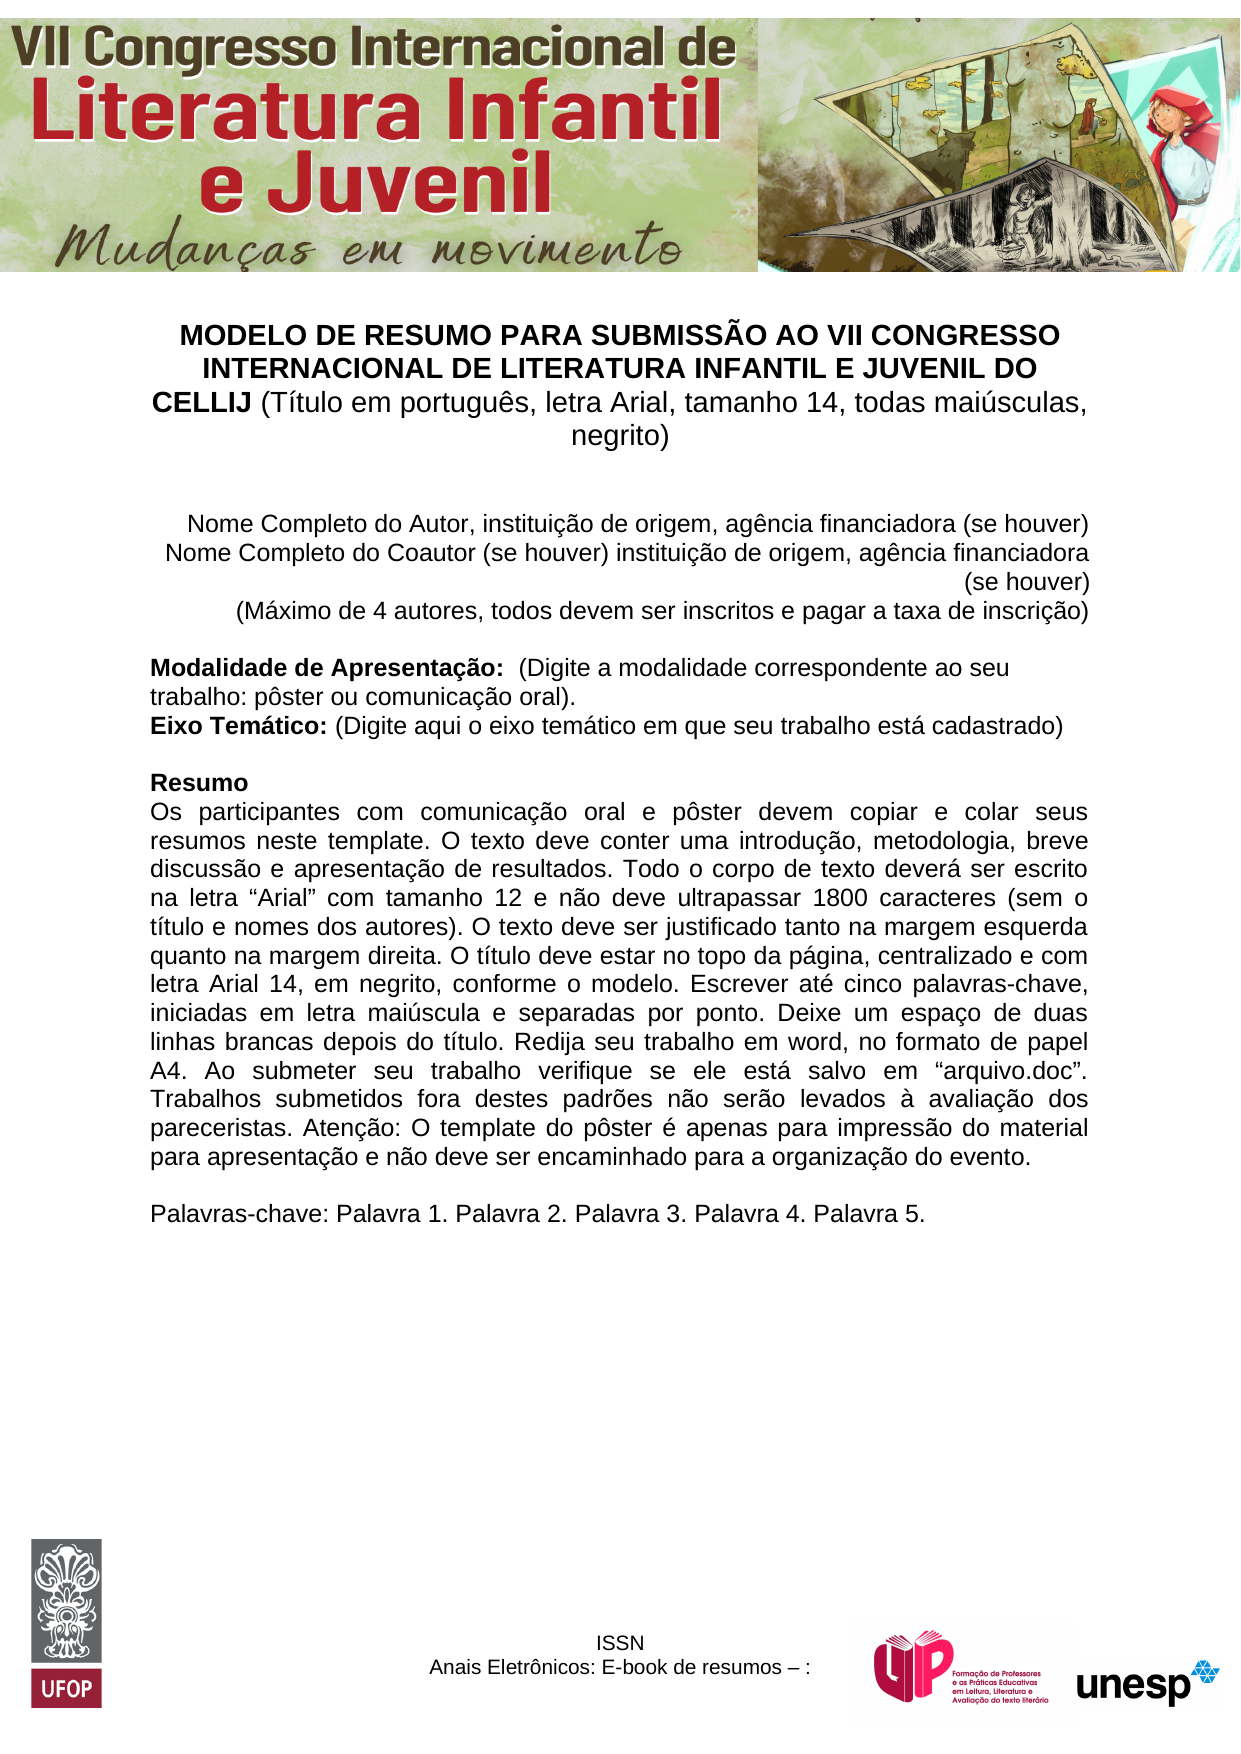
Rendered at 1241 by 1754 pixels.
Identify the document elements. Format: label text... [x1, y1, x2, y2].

picture [0, 18, 1241, 272]
text Palavras-chave: Palavra 1. Palavra 2. Palavra 3. Palavra 4. Palavra 5. [150, 1199, 1090, 1228]
text Nome Completo do Coautor (se houver) instituição de origem, agência financiadora (se houver) [150, 538, 1090, 596]
text Resumo [150, 768, 1090, 797]
text Os participantes com comunicação oral e pôster devem copiar e colar seus resumos neste template. O texto deve conter uma introdução, metodologia, breve discussão e apresentação de resultados. Todo o corpo de texto deverá ser escrito na letra “Arial” com tamanho 12 e não deve ultrapassar 1800 caracteres (sem o título e nomes dos autores). O texto deve ser justificado tanto na margem esquerda quanto na margem direita. O título deve estar no topo da página, centralizado e com letra Arial 14, em negrito, conforme o modelo. Escrever até cinco palavras-chave, iniciadas em letra maiúscula e separadas por ponto. Deixe um espaço de duas linhas brancas depois do título. Redija seu trabalho em word, no formato de papel A4. Ao submeter seu trabalho verifique se ele está salvo em “arquivo.doc”. Trabalhos submetidos fora destes padrões não serão levados à avaliação dos pareceristas. Atenção: O template do pôster é apenas para impressão do material para apresentação e não deve ser encaminhado para a organização do evento. [150, 797, 1090, 1171]
text Nome Completo do Autor, instituição de origem, agência financiadora (se houver) [150, 509, 1090, 538]
text Modalidade de Apresentação: (Digite a modalidade correspondente ao seu trabalho: pôster ou comunicação oral). [150, 653, 1090, 711]
picture [850, 1622, 1221, 1727]
text (Máximo de 4 autores, todos devem ser inscritos e pagar a taxa de inscrição) [150, 596, 1090, 624]
picture [31, 1539, 102, 1708]
text Eixo Temático: (Digite aqui o eixo temático em que seu trabalho está cadastrado) [150, 711, 1090, 739]
text MODELO DE RESUMO PARA SUBMISSÃO AO VII CONGRESSO INTERNACIONAL DE LITERATURA INFANTIL E JUVENIL DO CELLIJ (Título em português, letra Arial, tamanho 14, todas maiúsculas, negrito) [150, 318, 1090, 452]
